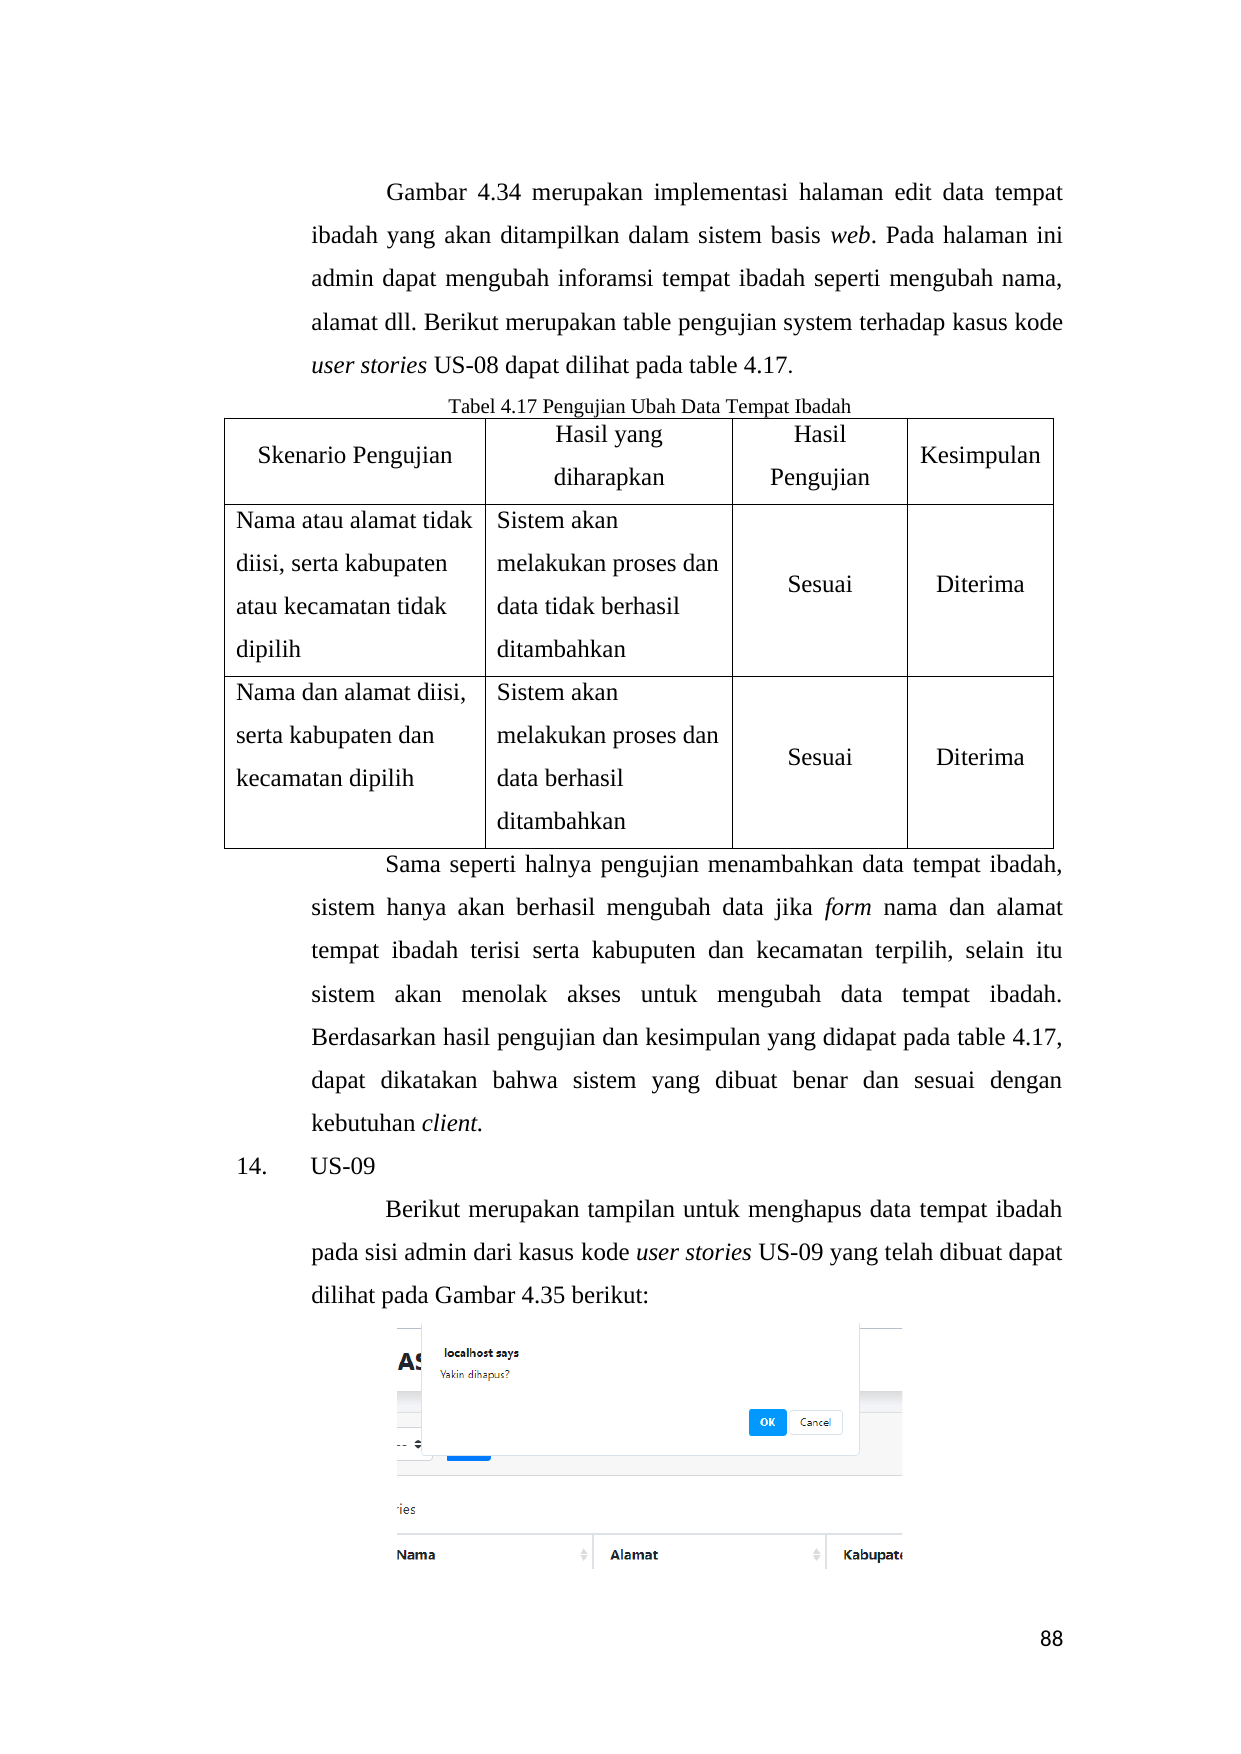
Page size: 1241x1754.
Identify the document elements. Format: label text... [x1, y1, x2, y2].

table_header Hasil Pengujian [733, 419, 907, 504]
table_header Skenario Pengujian [225, 419, 485, 504]
table_cell Diterima [908, 505, 1053, 676]
table_cell Sistem akan melakukan proses dan data tidak berhasil ditambahkan [486, 505, 732, 676]
table_cell Diterima [908, 677, 1053, 848]
table_cell Sistem akan melakukan proses dan data berhasil ditambahkan [486, 677, 732, 848]
table_cell Sesuai [733, 505, 907, 676]
list US-09 [236, 1151, 1063, 1180]
table_header Hasil yang diharapkan [486, 419, 732, 504]
text Sama seperti halnya pengujian menambahkan data tempat ibadah, sistem hanya akan berhasil mengubah data jika form nama dan alamat tempat ibadah terisi serta kabuputen dan kecamatan terpilih, selain itu sistem akan menolak akses untuk mengubah data tempat ibadah. Berdasarkan hasil pengujian dan kesimpulan yang didapat pada table 4.17, dapat dikatakan bahwa sistem yang dibuat benar dan sesuai dengan kebutuhan client. [311, 849, 1063, 1137]
table_cell Sesuai [733, 677, 907, 848]
table_cell Nama dan alamat diisi, serta kabupaten dan kecamatan dipilih [225, 677, 485, 848]
table_cell Nama atau alamat tidak diisi, serta kabupaten atau kecamatan tidak dipilih [225, 505, 485, 676]
picture [397, 1323, 903, 1569]
table_header Kesimpulan [908, 419, 1053, 504]
text Tabel 4.17 Pengujian Ubah Data Tempat Ibadah [236, 393, 1063, 418]
text Berikut merupakan tampilan untuk menghapus data tempat ibadah pada sisi admin dari kasus kode user stories US-09 yang telah dibuat dapat dilihat pada Gambar 4.35 berikut: [311, 1194, 1063, 1309]
text Gambar 4.34 merupakan implementasi halaman edit data tempat ibadah yang akan ditampilkan dalam sistem basis web. Pada halaman ini admin dapat mengubah inforamsi tempat ibadah seperti mengubah nama, alamat dll. Berikut merupakan table pengujian system terhadap kasus kode user stories US-08 dapat dilihat pada table 4.17. [311, 177, 1063, 379]
